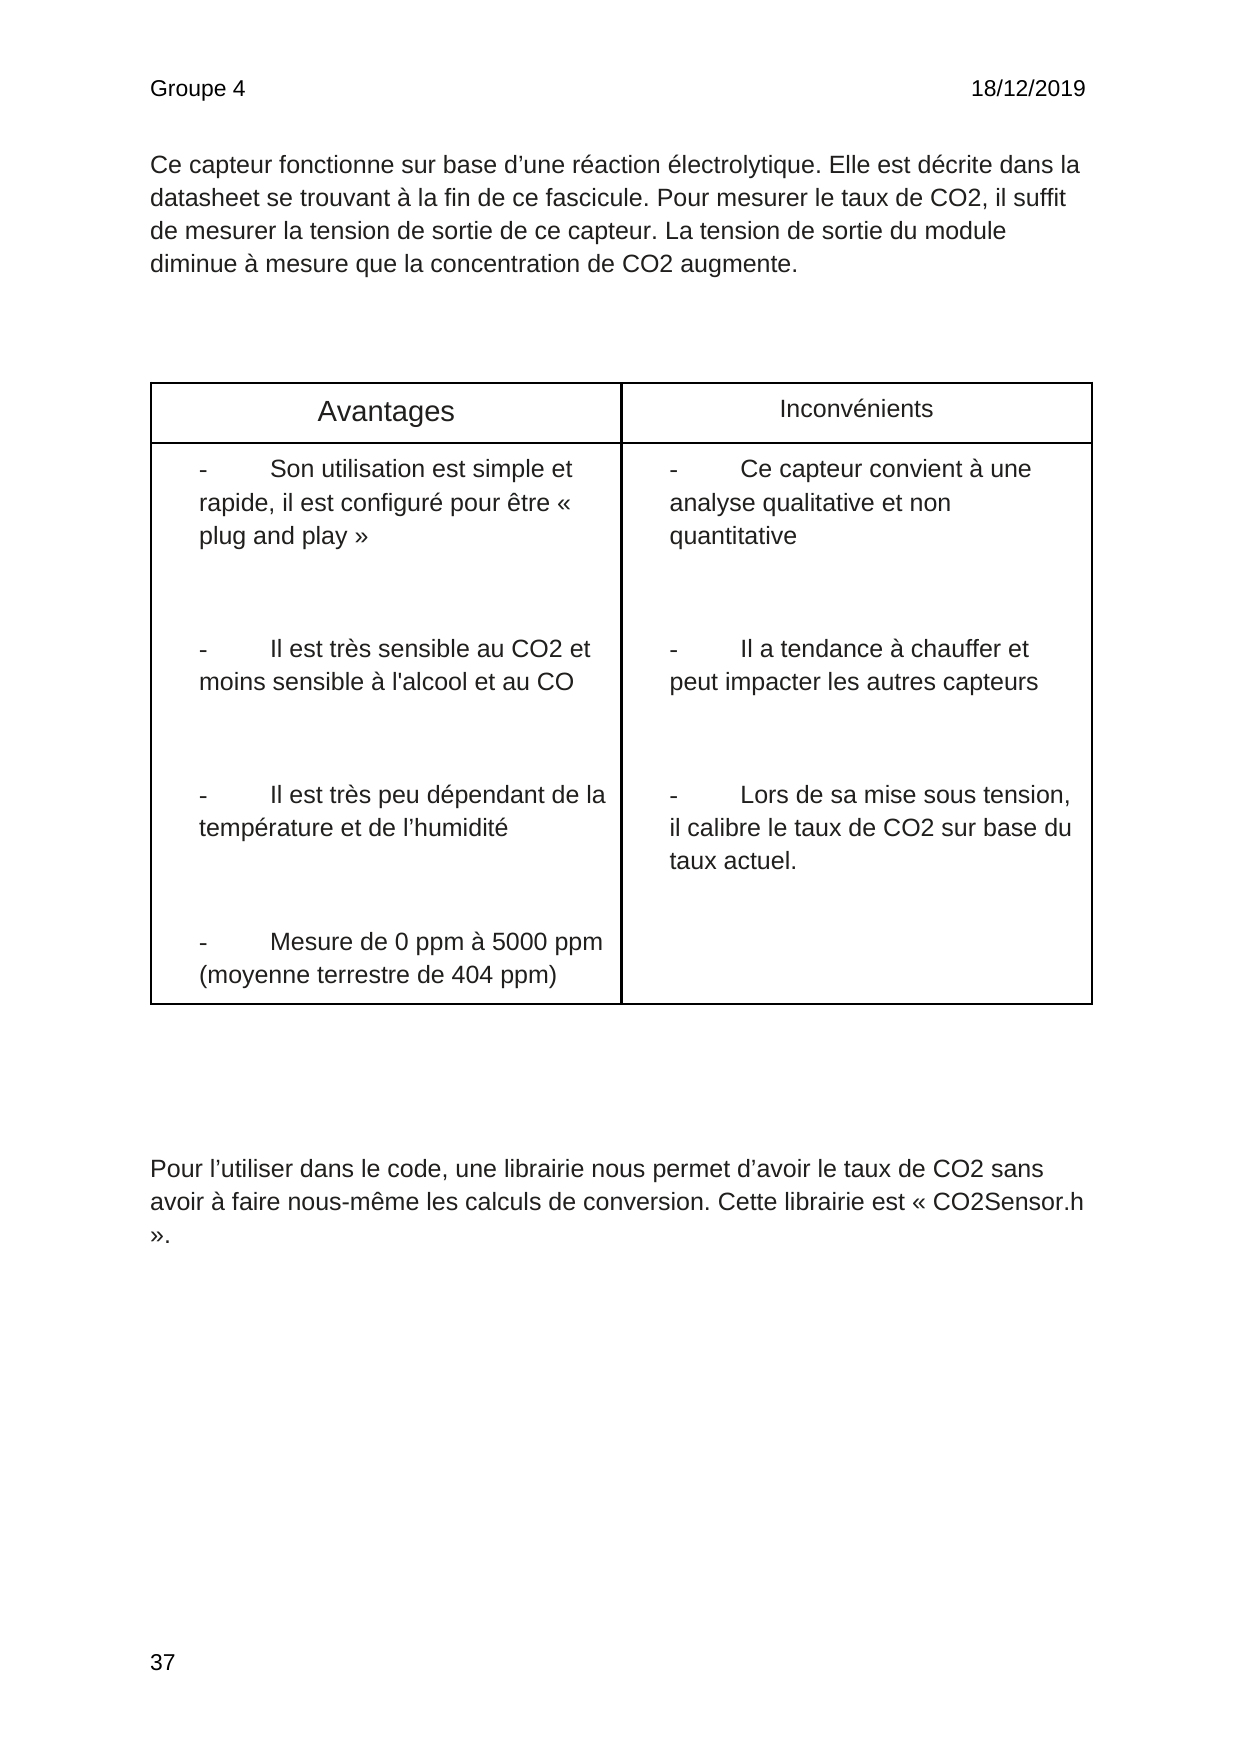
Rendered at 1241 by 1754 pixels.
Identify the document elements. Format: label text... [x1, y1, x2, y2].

text Pour l’utiliser dans le code, une librairie nous permet d’avoir le taux de CO2 sans avoir à faire nous-même les calculs de conversion. Cette librairie est « CO2Sensor.h ». [150, 1154, 1090, 1249]
table_header Inconvénients [623, 384, 1091, 442]
table_cell - Son utilisation est simple et rapide, il est configuré pour être « plug and play » - Il est très sensible au CO2 et moins sensible à l'alcool et au CO - Il est très peu dépendant de la température et de l’humidité - Mesure de 0 ppm à 5000 ppm (moyenne terrestre de 404 ppm) [152, 444, 620, 1003]
table_cell - Ce capteur convient à une analyse qualitative et non quantitative - Il a tendance à chauffer et peut impacter les autres capteurs - Lors de sa mise sous tension, il calibre le taux de CO2 sur base du taux actuel. [623, 444, 1091, 1003]
table_header Avantages [152, 384, 620, 442]
text Ce capteur fonctionne sur base d’une réaction électrolytique. Elle est décrite dans la datasheet se trouvant à la fin de ce fascicule. Pour mesurer le taux de CO2, il suffit de mesurer la tension de sortie de ce capteur. La tension de sortie du module diminue à mesure que la concentration de CO2 augmente. [150, 150, 1090, 278]
